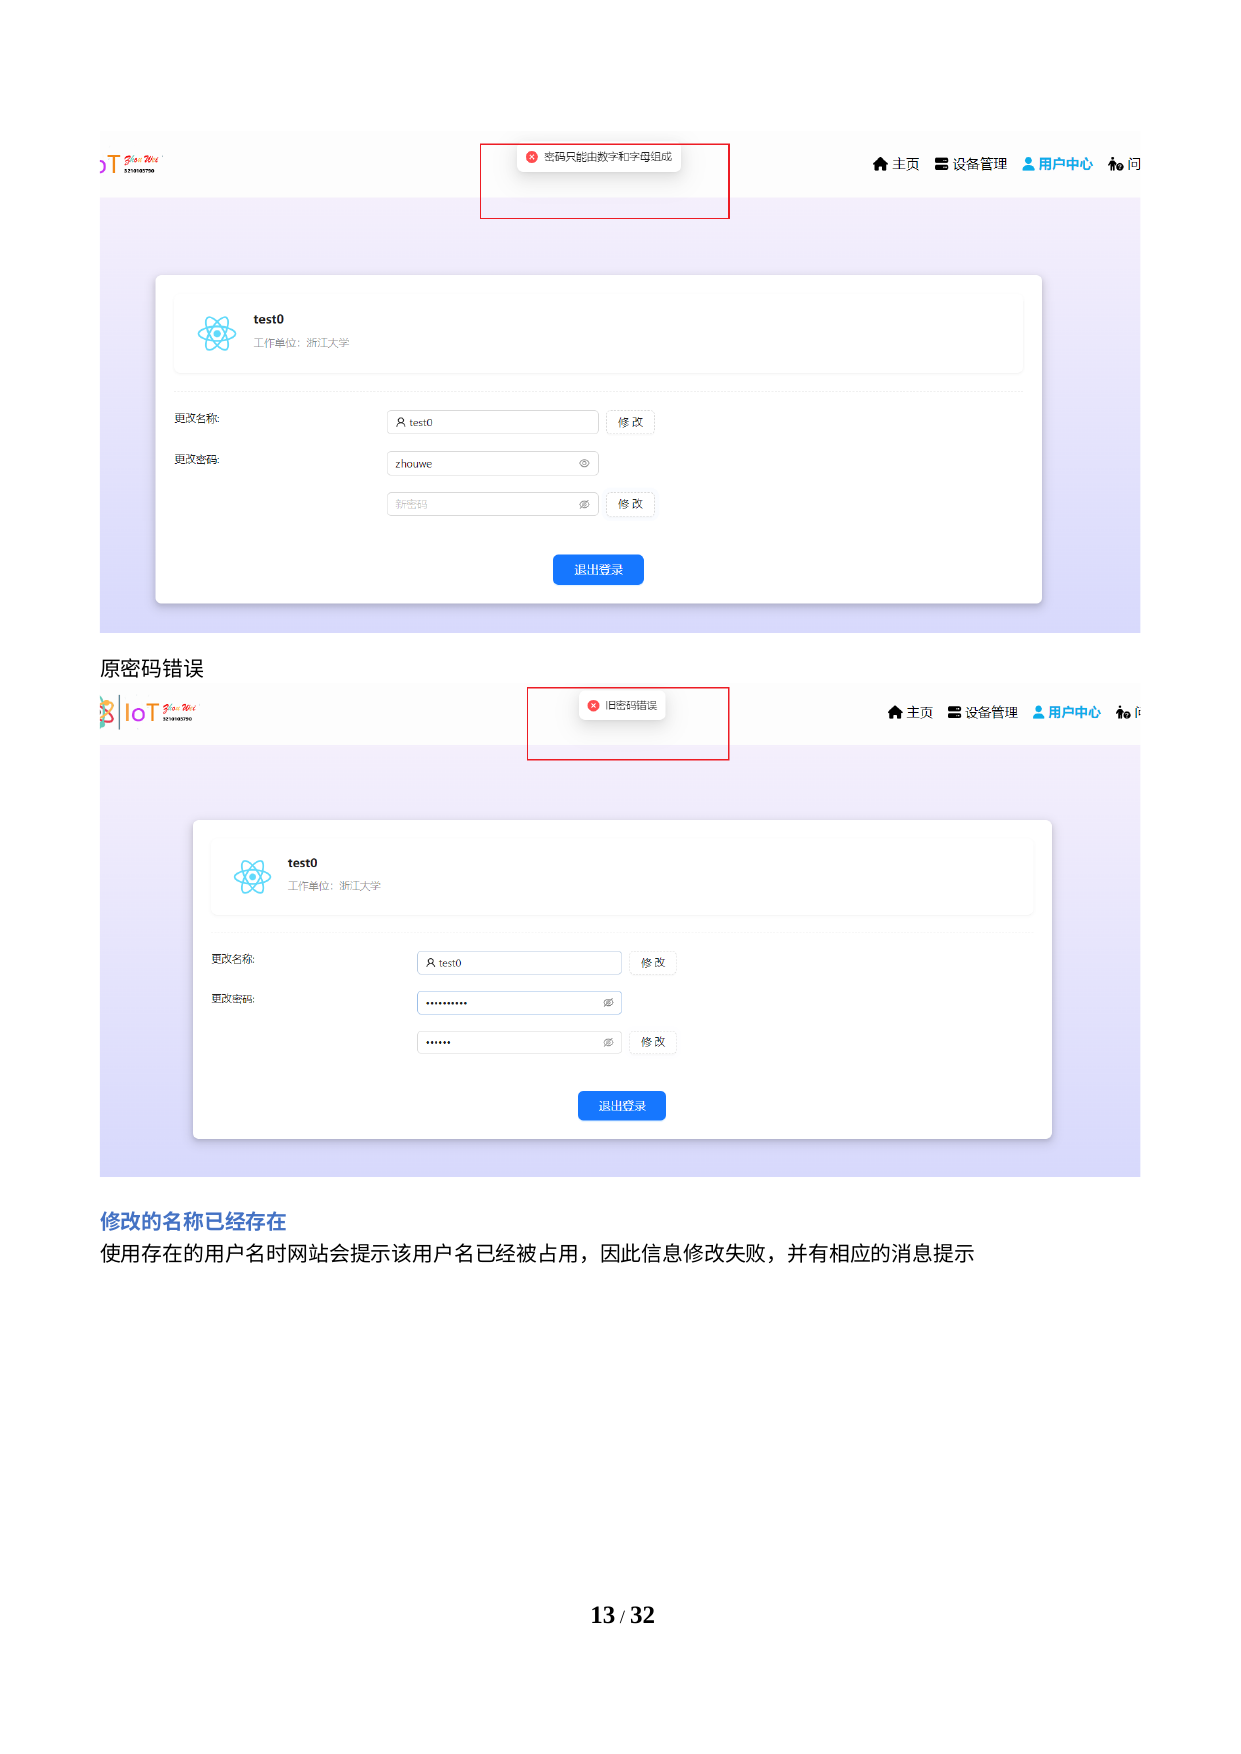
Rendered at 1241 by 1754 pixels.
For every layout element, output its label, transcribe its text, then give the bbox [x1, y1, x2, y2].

text 修改的名称已经存在 [100, 1204, 1140, 1236]
text 原密码错误 [100, 651, 1140, 683]
picture [99, 131, 1141, 633]
text 使用存在的用户名时网站会提示该用户名已经被占用，因此信息修改失败，并有相应的消息提示 [100, 1236, 1140, 1269]
picture [99, 683, 1141, 1177]
